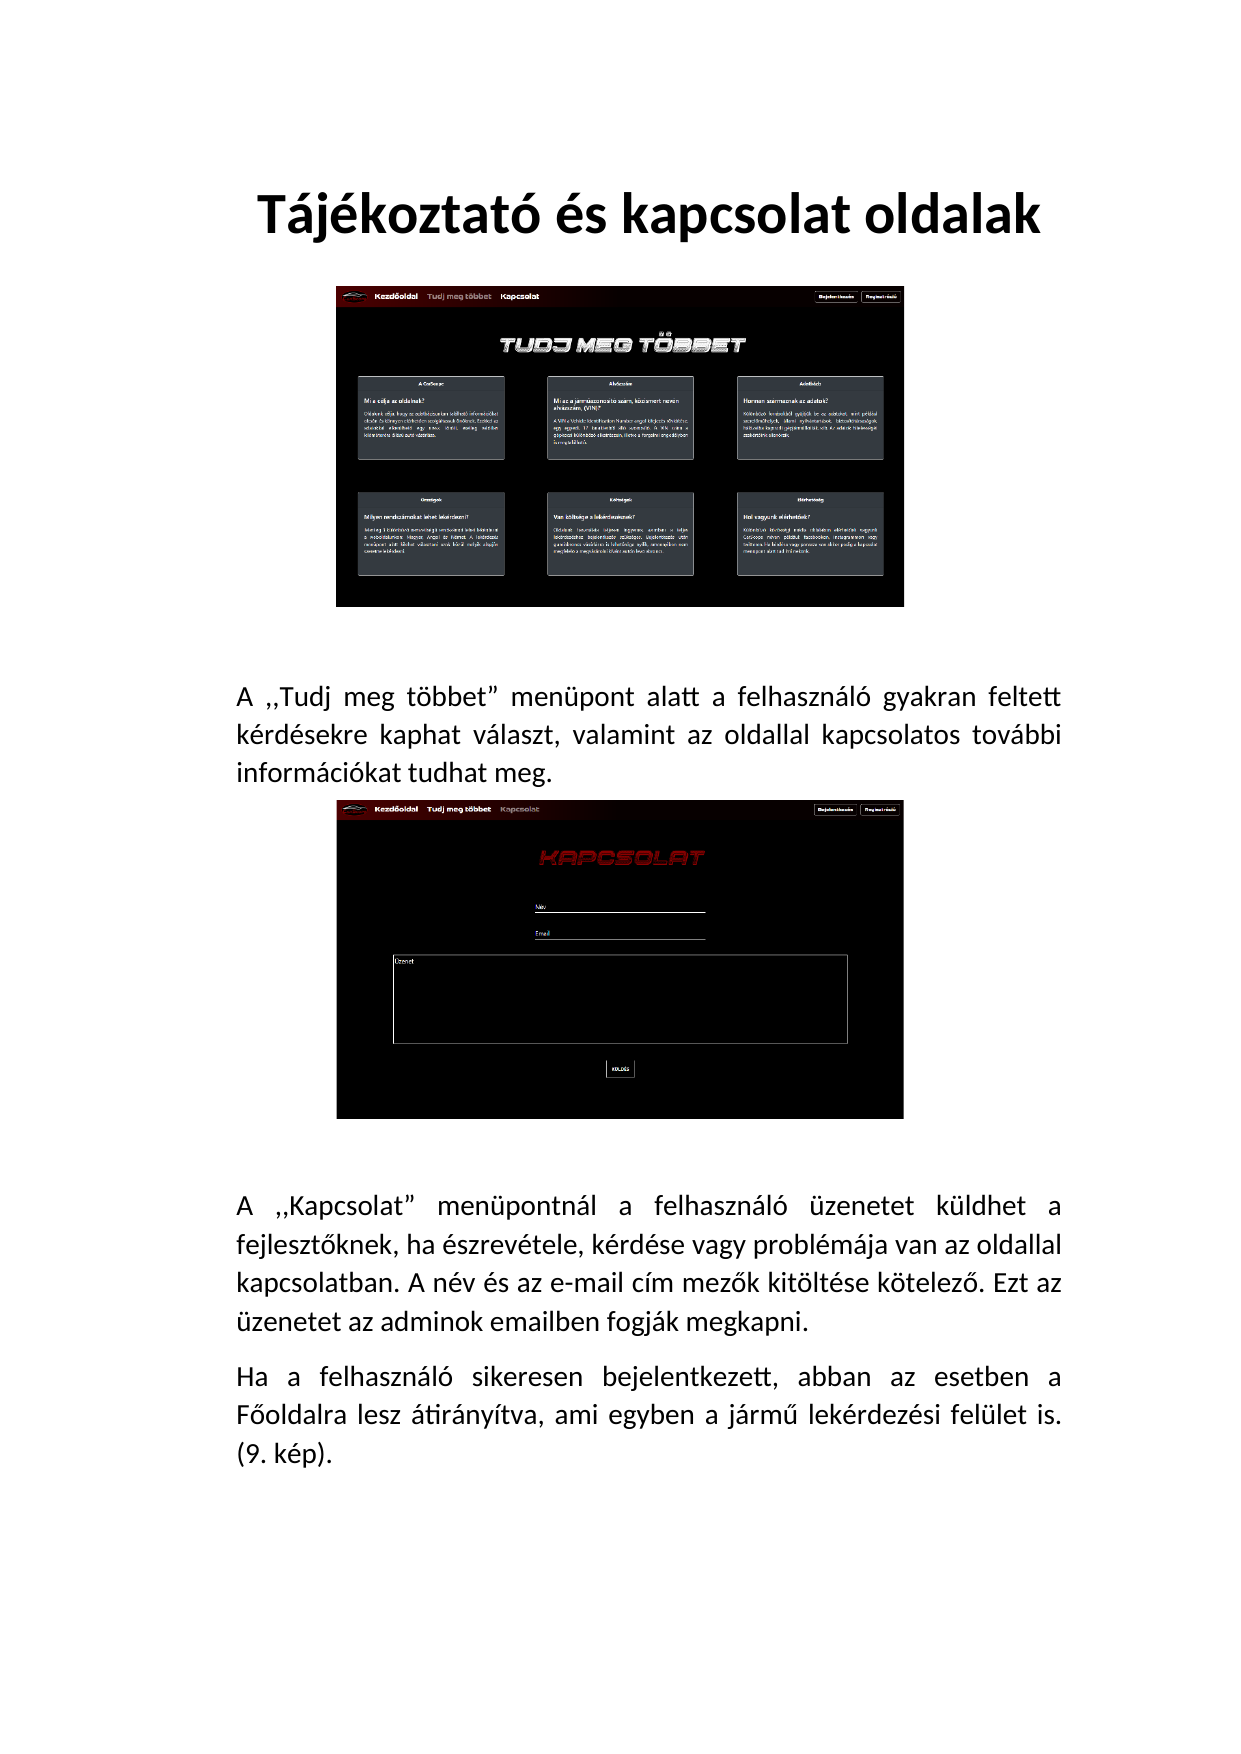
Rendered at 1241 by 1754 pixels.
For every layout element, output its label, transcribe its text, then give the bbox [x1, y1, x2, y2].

text A ,,Tudj meg többet” menüpont alatt a felhasználó gyakran feltett kérdésekre kaphat választ, valamint az oldallal kapcsolatos további információkat tudhat meg. [236, 678, 1063, 790]
text A ,,Kapcsolat” menüpontnál a felhasználó üzenetet küldhet a fejlesztőknek, ha észrevétele, kérdése vagy problémája van az oldallal kapcsolatban. A név és az e-mail cím mezők kitöltése kötelező. Ezt az üzenetet az adminok emailben fogják megkapni. [236, 1187, 1063, 1338]
picture [336, 800, 904, 1119]
text Ha a felhasználó sikeresen bejelentkezett, abban az esetben a Főoldalra lesz átirányítva, ami egyben a jármű lekérdezési felület is. (9. kép). [236, 1358, 1063, 1470]
text Tájékoztató és kapcsolat oldalak [236, 177, 1063, 248]
picture [336, 286, 905, 607]
